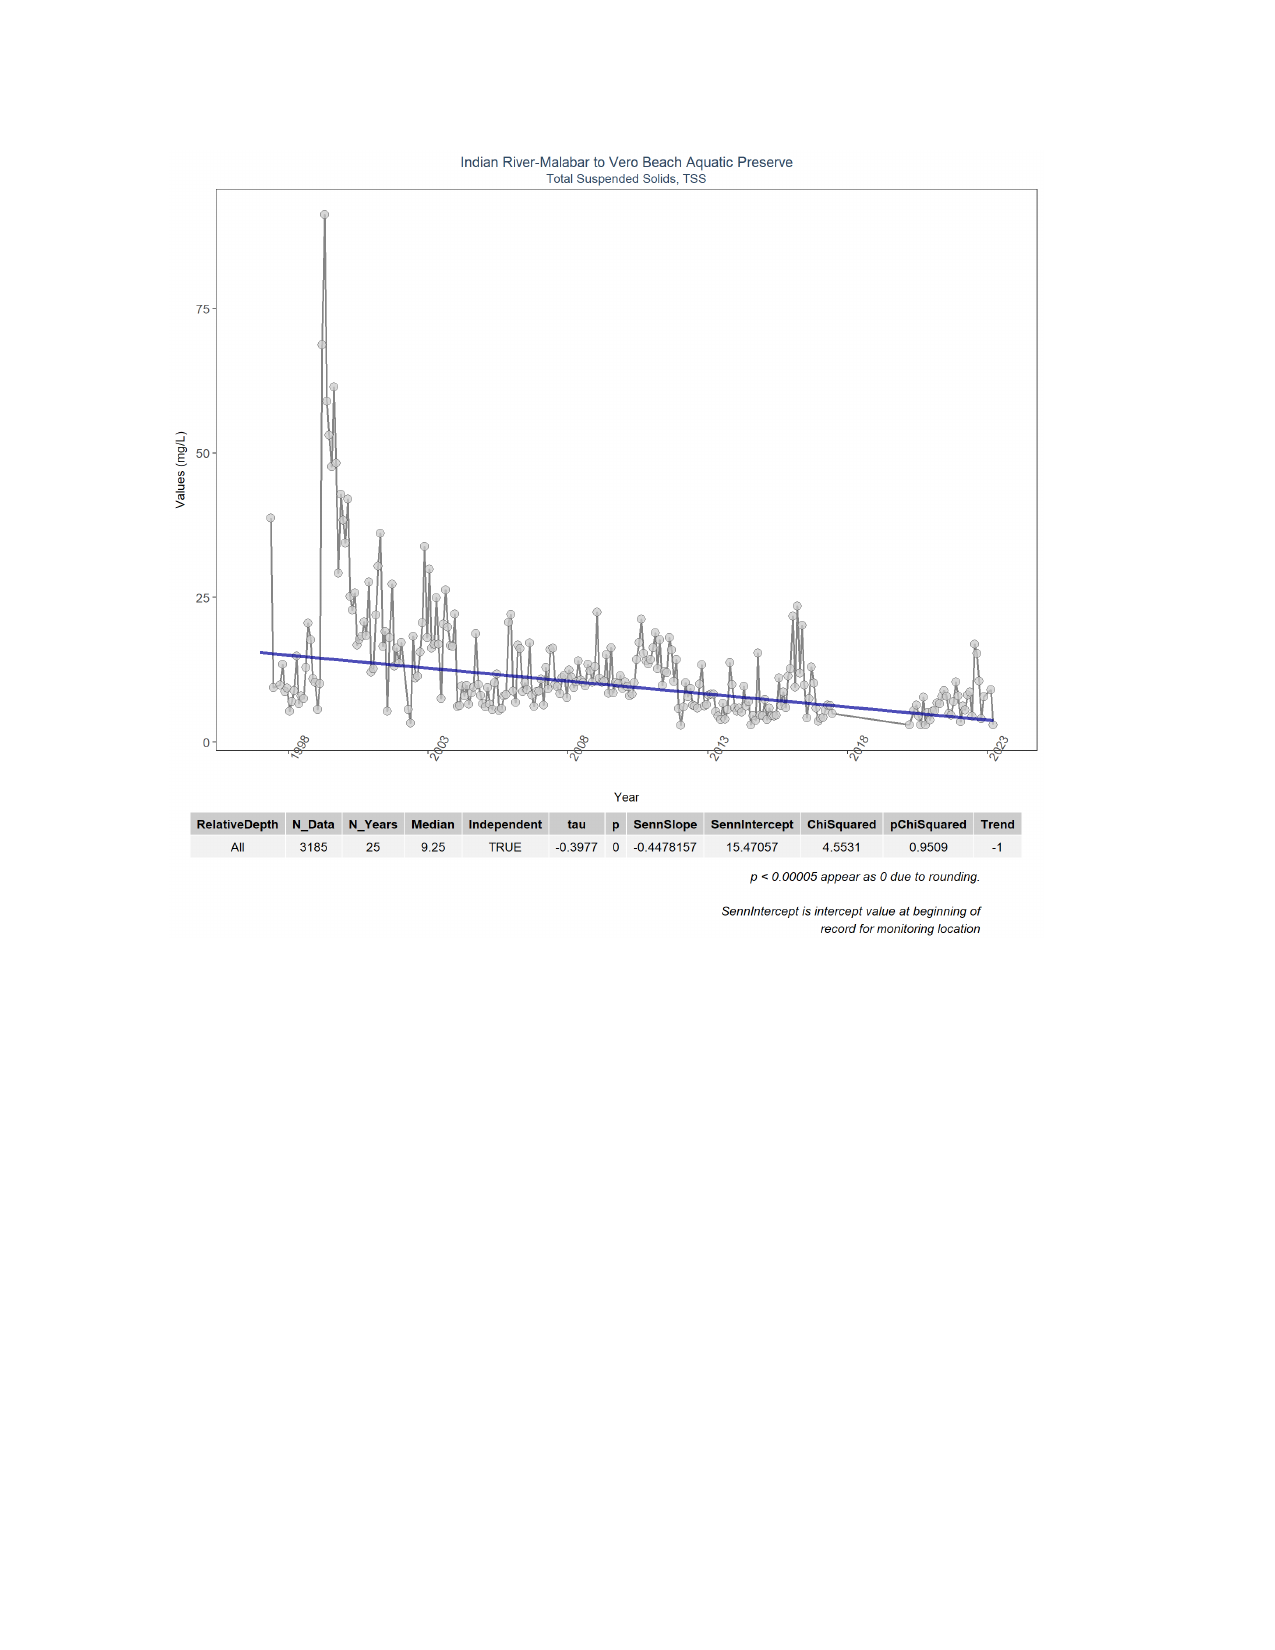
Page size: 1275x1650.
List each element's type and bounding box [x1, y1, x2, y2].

picture [168, 150, 1044, 938]
